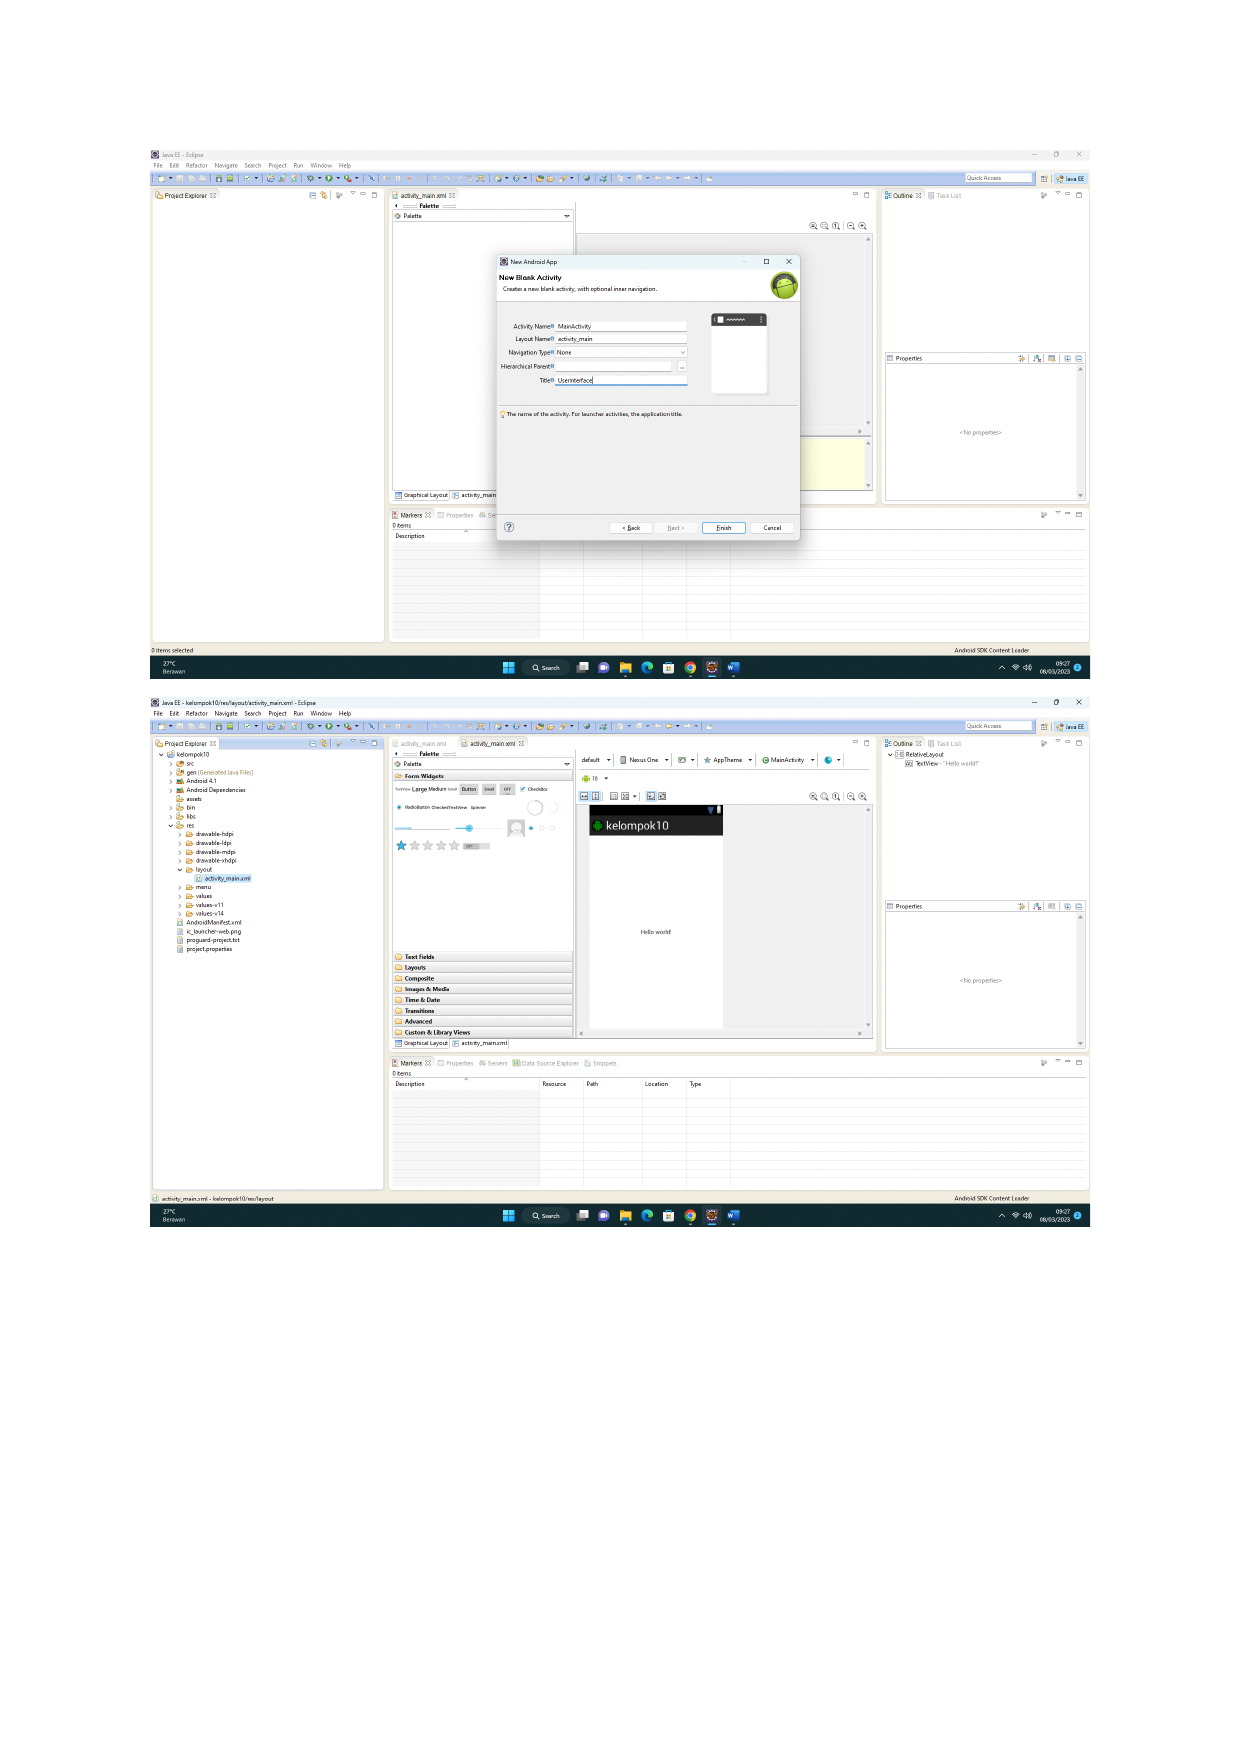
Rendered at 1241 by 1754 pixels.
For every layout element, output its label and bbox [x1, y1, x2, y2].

picture [150, 150, 1091, 679]
picture [150, 697, 1091, 1227]
